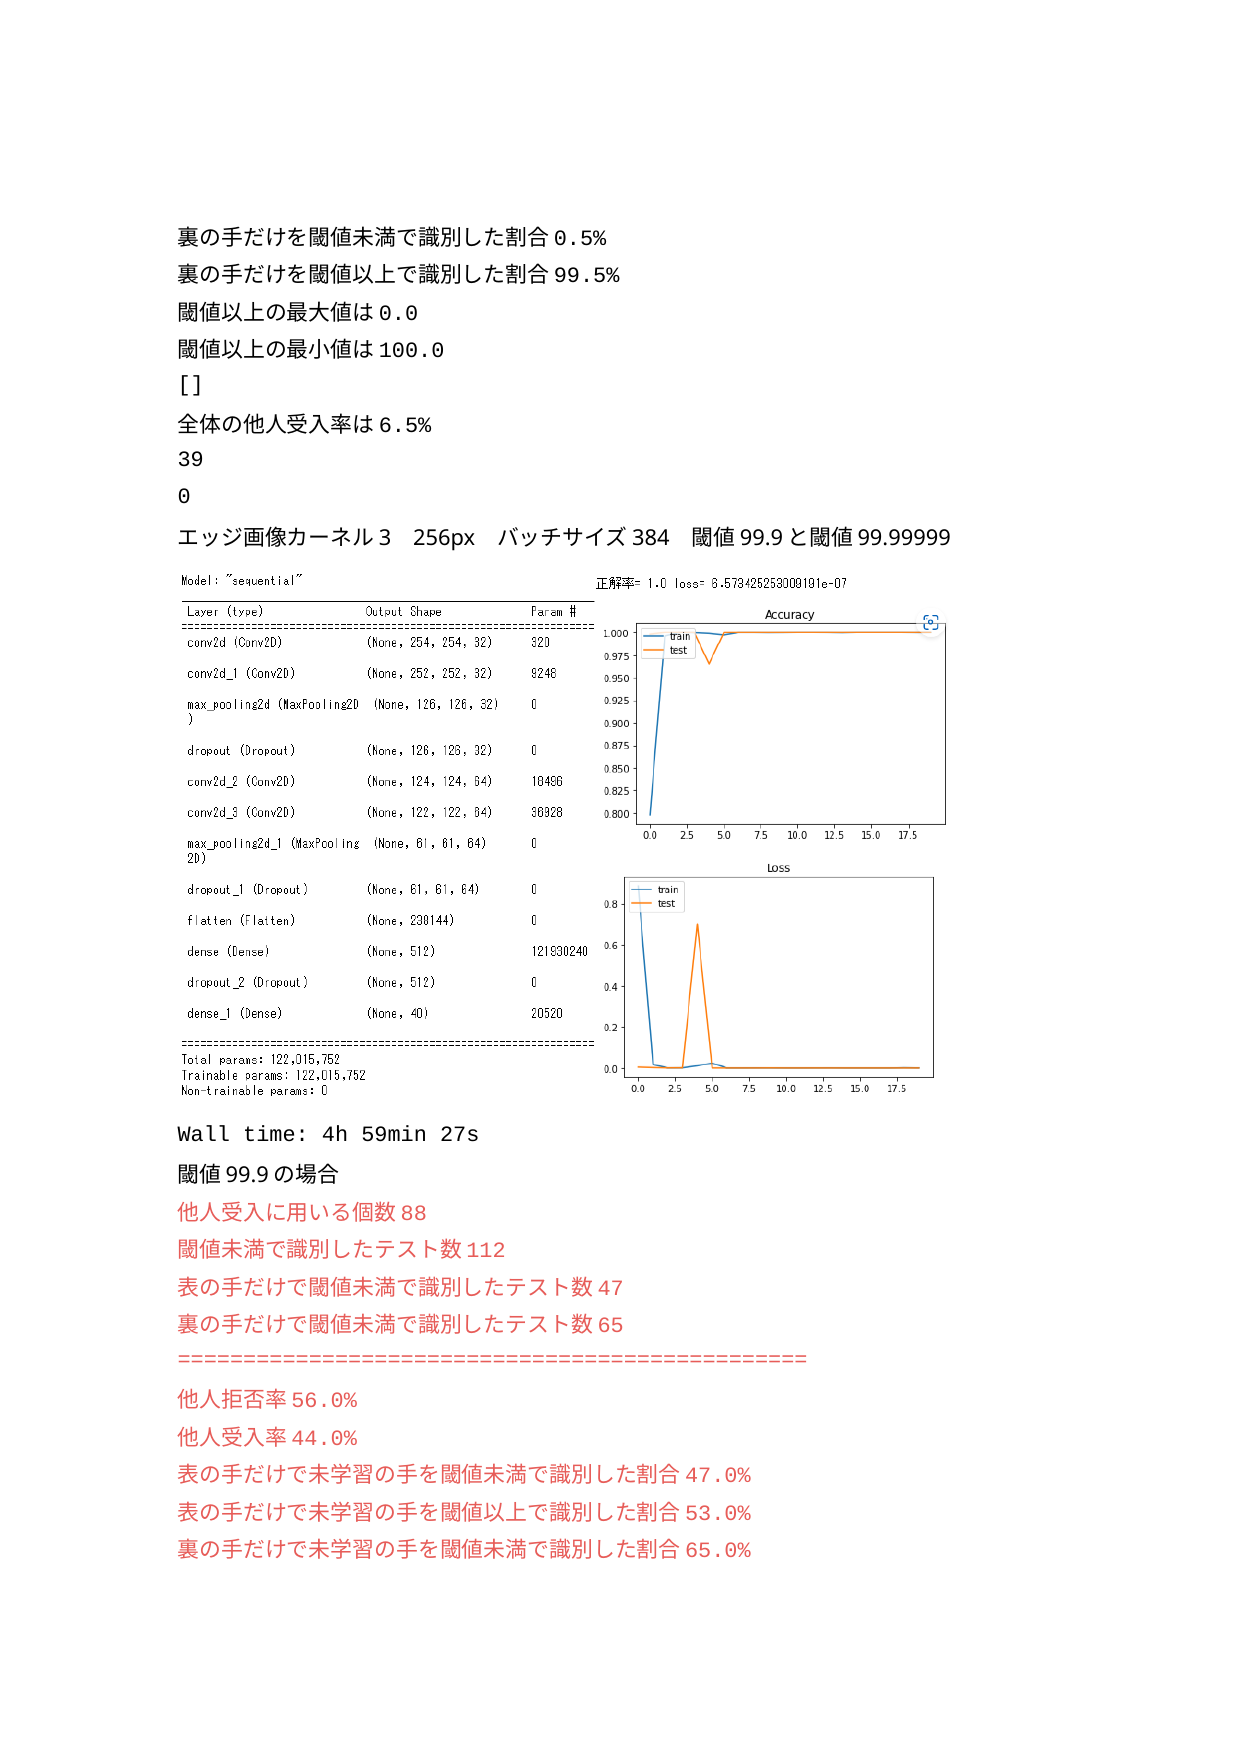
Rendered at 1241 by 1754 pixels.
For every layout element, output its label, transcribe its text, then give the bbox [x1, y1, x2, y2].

text 閾値以上の最大値は0.0 [177, 292, 1063, 329]
text 表の手だけで未学習の手を閾値以上で識別した割合53.0% [177, 1492, 1063, 1529]
text 裏の手だけを閾値以上で識別した割合99.5% [177, 254, 1063, 292]
text 閾値以上の最小値は100.0 [177, 329, 1063, 367]
text 表の手だけで閾値未満で識別したテスト数47 [177, 1267, 1063, 1304]
text 39 [177, 442, 1063, 479]
text ================================================ [177, 1342, 1063, 1379]
text [] [177, 367, 1063, 404]
text 閾値99.9の場合 [177, 1154, 1063, 1192]
text 裏の手だけで閾値未満で識別したテスト数65 [177, 1304, 1063, 1342]
text 他人受入に用いる個数88 [177, 1192, 1063, 1229]
text 閾値未満で識別したテスト数112 [177, 1229, 1063, 1267]
picture [177, 571, 950, 1100]
text 0 [177, 479, 1063, 517]
text 他人拒否率56.0% [177, 1379, 1063, 1417]
text 他人受入率44.0% [177, 1417, 1063, 1454]
text 表の手だけで未学習の手を閾値未満で識別した割合47.0% [177, 1454, 1063, 1492]
text Wall time: 4h 59min 27s [177, 1117, 1063, 1154]
text 全体の他人受入率は6.5% [177, 404, 1063, 442]
text 裏の手だけを閾値未満で識別した割合0.5% [177, 217, 1063, 254]
text 裏の手だけで未学習の手を閾値未満で識別した割合65.0% [177, 1529, 1063, 1567]
text エッジ画像カーネル3 256px バッチサイズ384 閾値99.9と閾値99.99999 [177, 517, 1063, 554]
